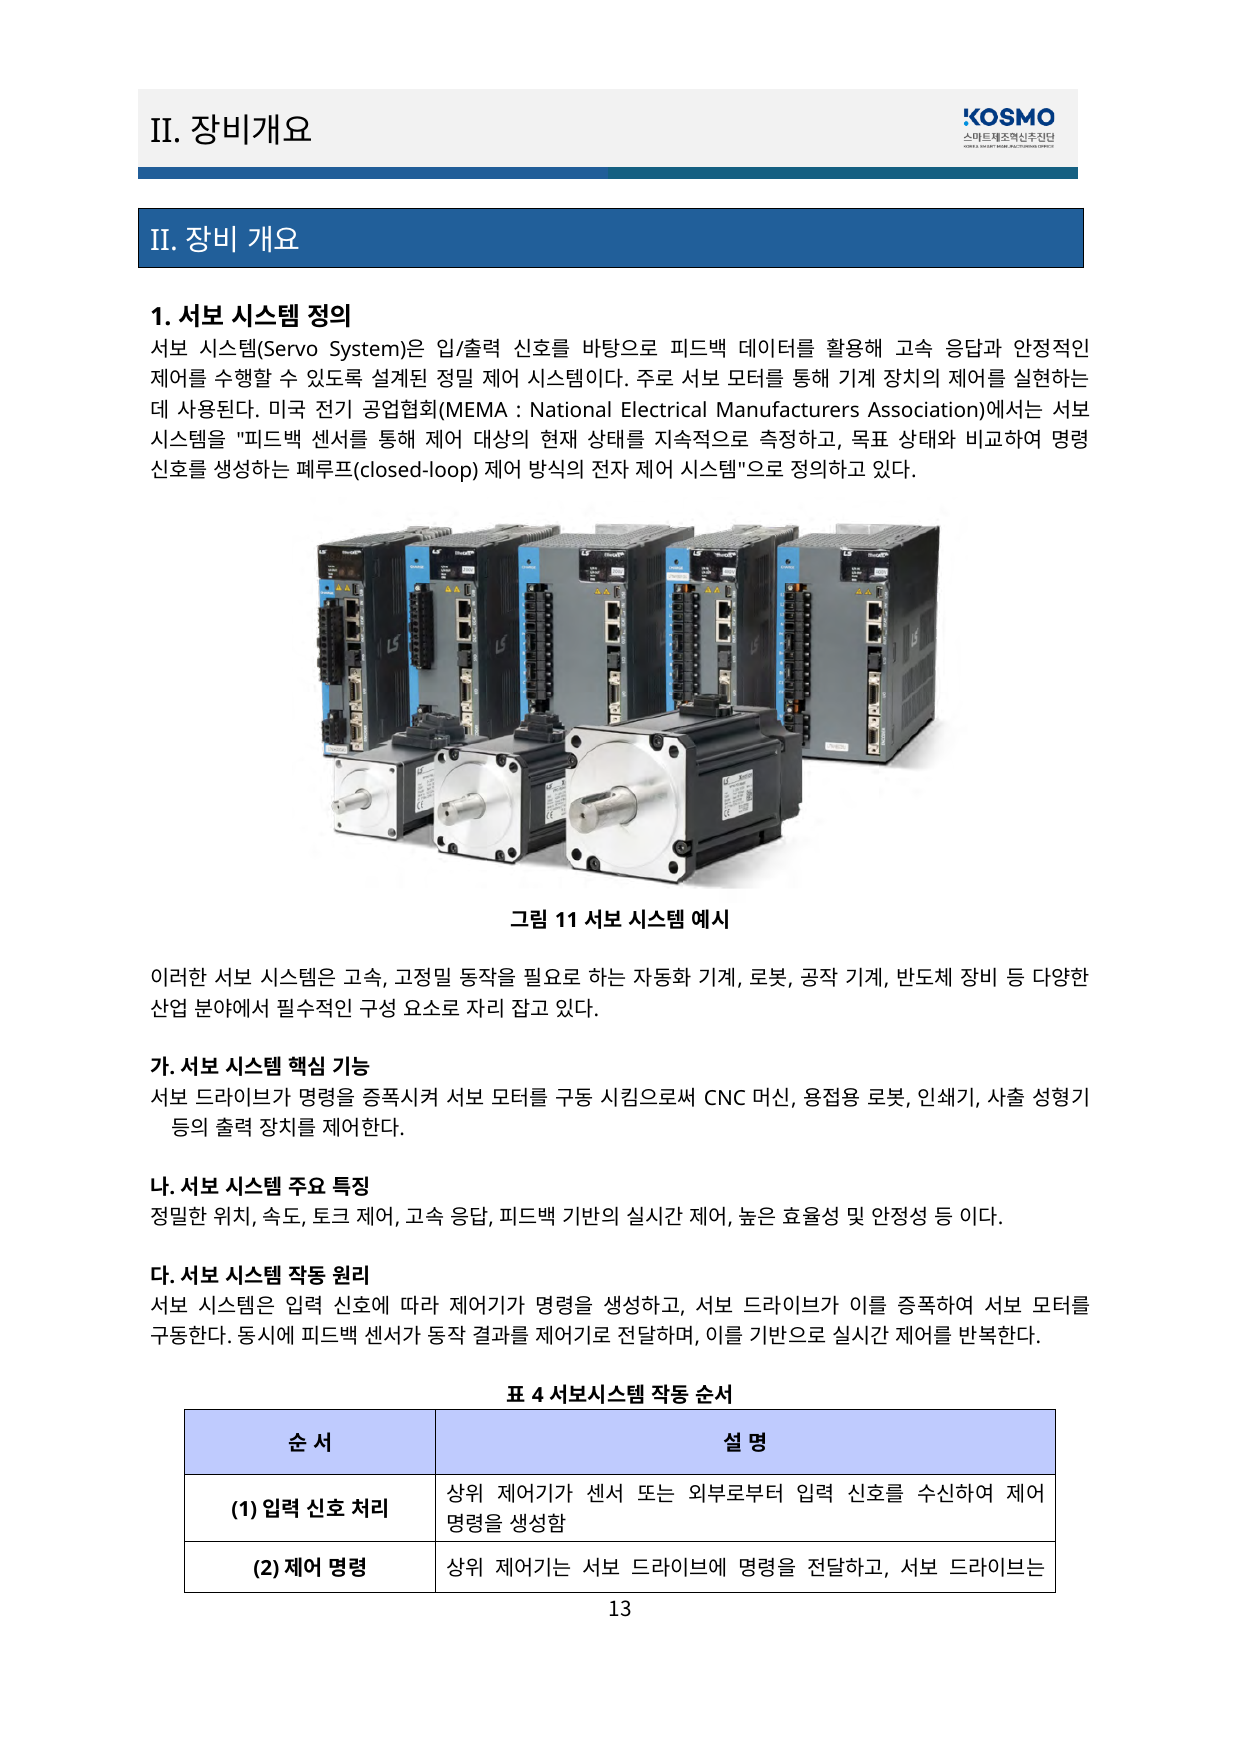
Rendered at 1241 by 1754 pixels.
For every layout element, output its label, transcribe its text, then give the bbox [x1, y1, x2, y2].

subtitle 1. 서보 시스템 정의 [150, 296, 1090, 332]
picture [963, 108, 1055, 148]
table_cell 상위 제어기가 센서 또는 외부로부터 입력 신호를 수신하여 제어 명령을 생성함 [436, 1475, 1055, 1541]
table_header II. 장비 개요 [139, 209, 1083, 267]
text 서보 시스템은 입력 신호에 따라 제어기가 명령을 생성하고, 서보 드라이브가 이를 증폭하여 서보 모터를 구동한다. 동시에 피드백 센서가 동작 결과를 제어기로 전달하며, 이를 기반으로 실시간 제어를 반복한다. [150, 1289, 1090, 1350]
text 이러한 서보 시스템은 고속, 고정밀 동작을 필요로 하는 자동화 기계, 로봇, 공작 기계, 반도체 장비 등 다양한 산업 분야에서 필수적인 구성 요소로 자리 잡고 있다. [150, 962, 1090, 1022]
text 가. 서보 시스템 핵심 기능 [150, 1051, 1090, 1081]
text 서보 시스템(Servo System)은 입/출력 신호를 바탕으로 피드백 데이터를 활용해 고속 응답과 안정적인 제어를 수행할 수 있도록 설계된 정밀 제어 시스템이다. 주로 서보 모터를 통해 기계 장치의 제어를 실현하는 데 사용된다. 미국 전기 공업협회(MEMA : National Electrical Manufacturers Association)에서는 서보 시스템을 "피드백 센서를 통해 제어 대상의 현재 상태를 지속적으로 측정하고, 목표 상태와 비교하여 명령 신호를 생성하는 폐루프(closed-loop) 제어 방식의 전자 제어 시스템"으로 정의하고 있다. [150, 332, 1090, 484]
text 나. 서보 시스템 주요 특징 [150, 1170, 1090, 1200]
table_cell (2) 제어 명령 [185, 1542, 435, 1591]
picture [272, 483, 968, 903]
table_cell 상위 제어기는 서보 드라이브에 명령을 전달하고, 서보 드라이브는 이를 증폭시켜 서보 모터를 동작시킴 [436, 1542, 1055, 1591]
text 서보 드라이브가 명령을 증폭시켜 서보 모터를 구동 시킴으로써 CNC 머신, 용접용 로봇, 인쇄기, 사출 성형기 등의 출력 장치를 제어한다. [150, 1081, 1090, 1142]
table_cell (1) 입력 신호 처리 [185, 1475, 435, 1541]
text 정밀한 위치, 속도, 토크 제어, 고속 응답, 피드백 기반의 실시간 제어, 높은 효율성 및 안정성 등 이다. [150, 1200, 1090, 1231]
text 다. 서보 시스템 작동 원리 [150, 1259, 1090, 1289]
table_header 순 서 [185, 1410, 435, 1474]
table_header 설 명 [436, 1410, 1055, 1474]
